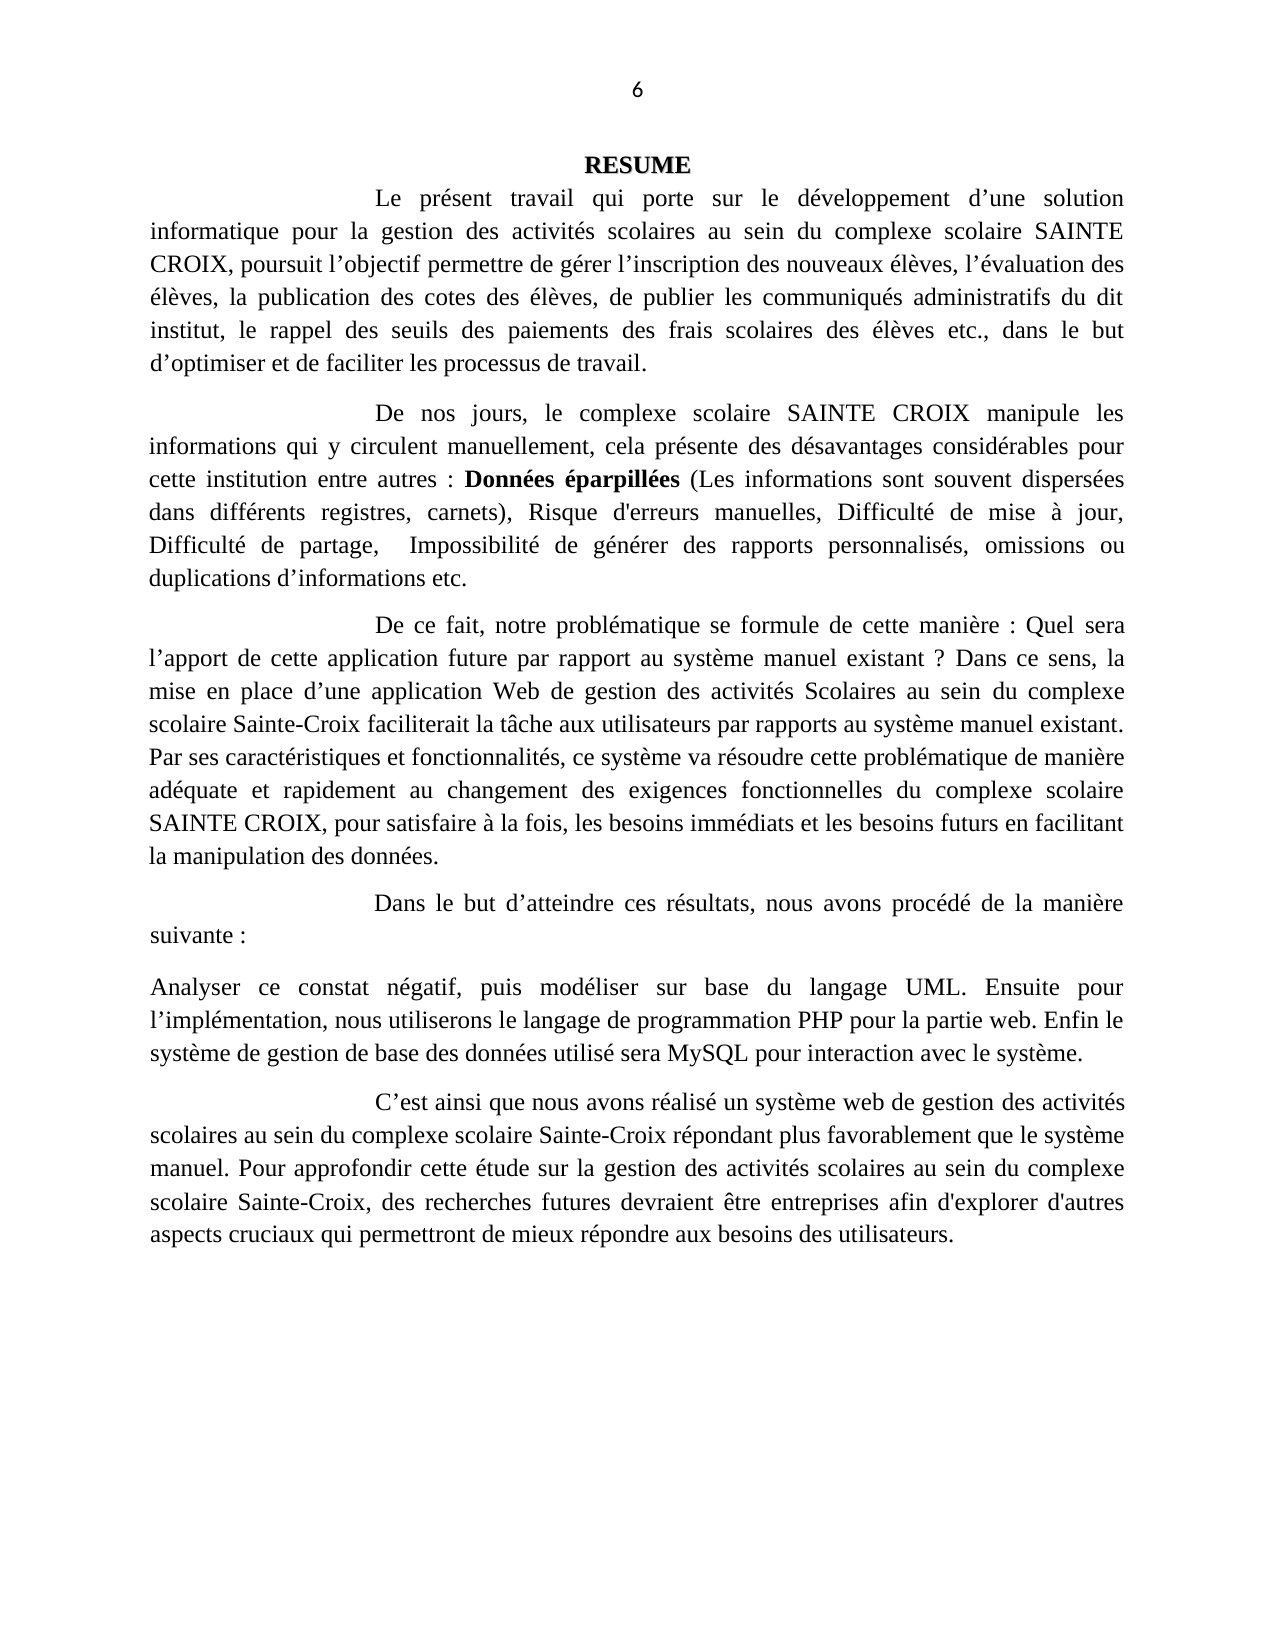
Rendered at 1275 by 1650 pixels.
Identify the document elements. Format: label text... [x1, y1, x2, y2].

subtitle RESUME [150, 150, 1125, 179]
text De nos jours, le complexe scolaire SAINTE CROIX manipule les informations qui y circulent manuellement, cela présente des désavantages considérables pour cette institution entre autres : Données éparpillées (Les informations sont souvent dispersées dans différents registres, carnets), Risque d'erreurs manuelles, Difficulté de mise à jour, Difficulté de partage, Impossibilité de générer des rapports personnalisés, omissions ou duplications d’informations etc. [149, 398, 1125, 592]
text C’est ainsi que nous avons réalisé un système web de gestion des activités scolaires au sein du complexe scolaire Sainte-Croix répondant plus favorablement que le système manuel. Pour approfondir cette étude sur la gestion des activités scolaires au sein du complexe scolaire Sainte-Croix, des recherches futures devraient être entreprises afin d'explorer d'autres aspects cruciaux qui permettront de mieux répondre aux besoins des utilisateurs. [150, 1087, 1125, 1248]
text Analyser ce constat négatif, puis modéliser sur base du langage UML. Ensuite pour l’implémentation, nous utiliserons le langage de programmation PHP pour la partie web. Enfin le système de gestion de base des données utilisé sera MySQL pour interaction avec le système. [150, 972, 1125, 1067]
text Le présent travail qui porte sur le développement d’une solution informatique pour la gestion des activités scolaires au sein du complexe scolaire SAINTE CROIX, poursuit l’objectif permettre de gérer l’inscription des nouveaux élèves, l’évaluation des élèves, la publication des cotes des élèves, de publier les communiqués administratifs du dit institut, le rappel des seuils des paiements des frais scolaires des élèves etc., dans le but d’optimiser et de faciliter les processus de travail. [150, 183, 1125, 377]
text De ce fait, notre problématique se formule de cette manière : Quel sera l’apport de cette application future par rapport au système manuel existant ? Dans ce sens, la mise en place d’une application Web de gestion des activités Scolaires au sein du complexe scolaire Sainte-Croix faciliterait la tâche aux utilisateurs par rapports au système manuel existant. Par ses caractéristiques et fonctionnalités, ce système va résoudre cette problématique de manière adéquate et rapidement au changement des exigences fonctionnelles du complexe scolaire SAINTE CROIX, pour satisfaire à la fois, les besoins immédiats et les besoins futurs en facilitant la manipulation des données. [149, 610, 1125, 869]
text Dans le but d’atteindre ces résultats, nous avons procédé de la manière suivante : [150, 888, 1125, 949]
